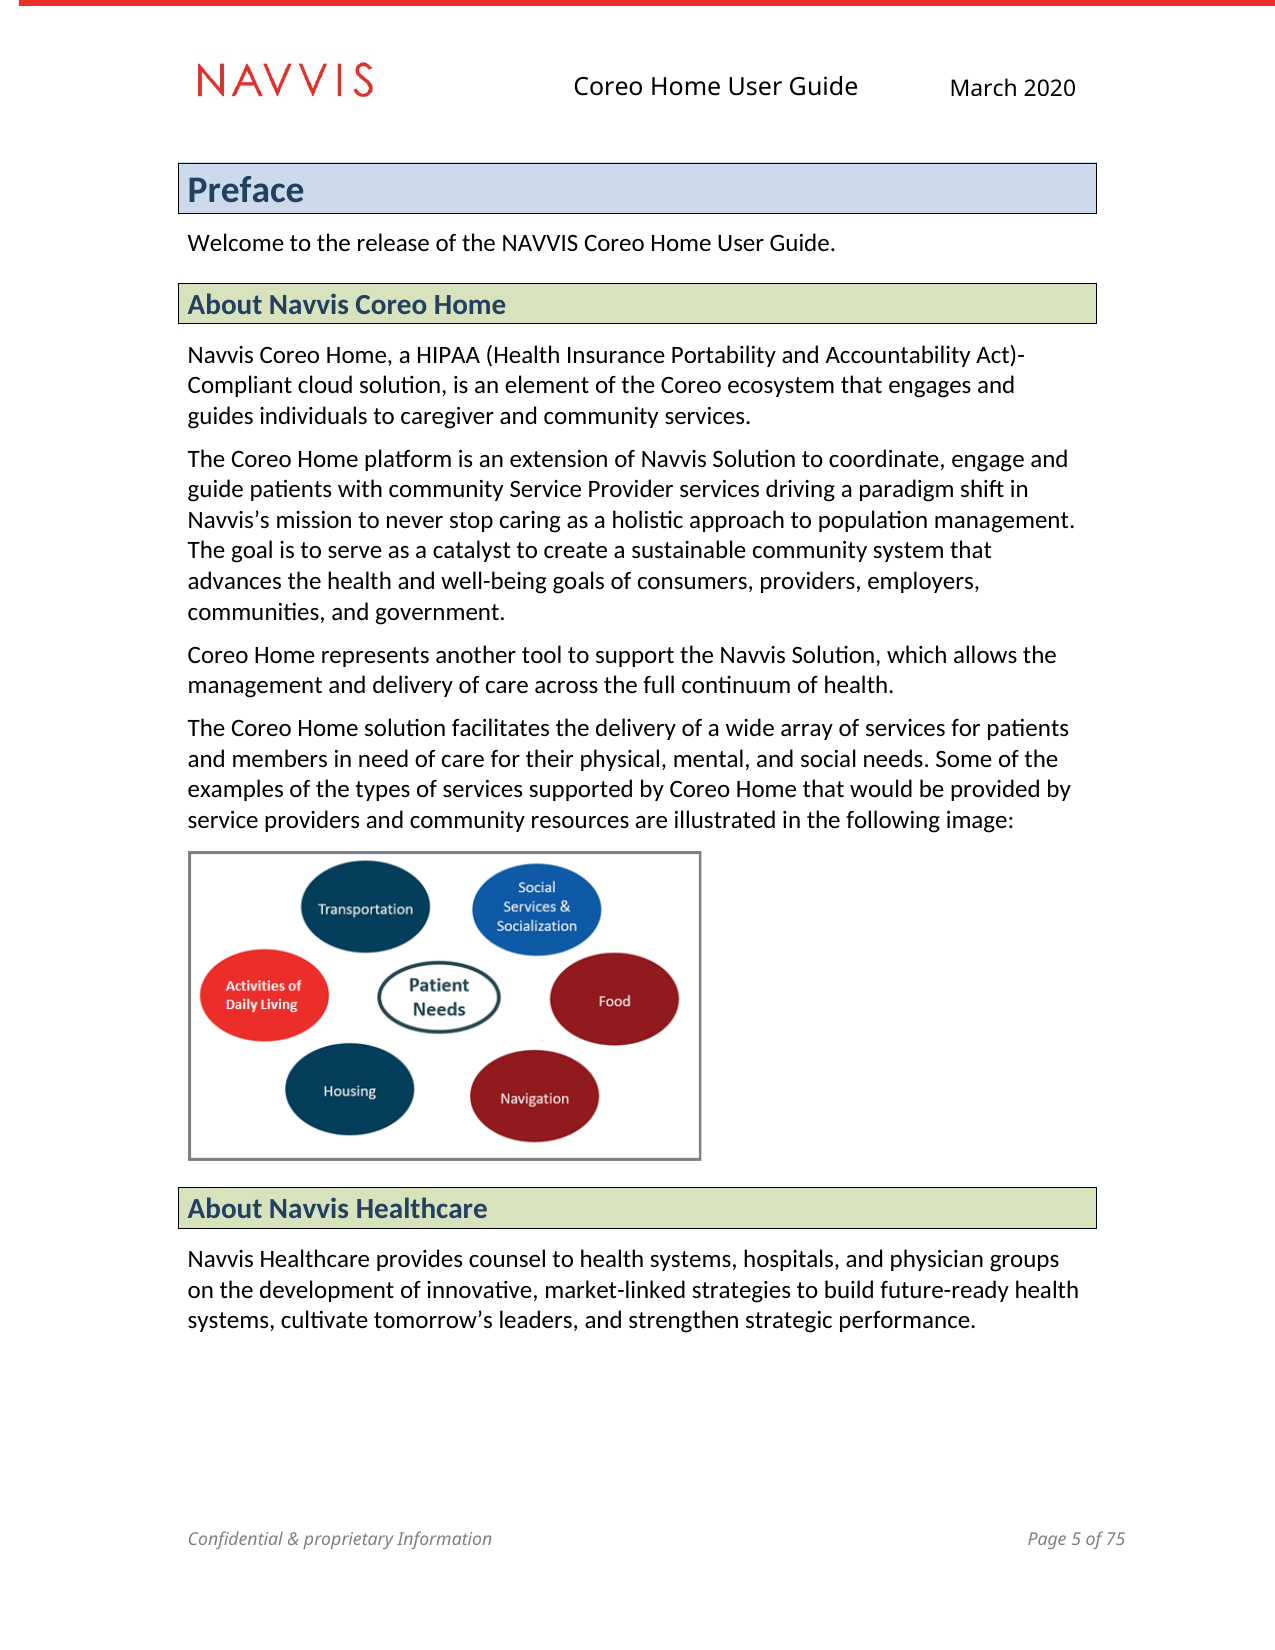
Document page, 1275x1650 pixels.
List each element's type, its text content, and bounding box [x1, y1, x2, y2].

subtitle Preface [179, 164, 1096, 213]
subtitle About Navvis Healthcare [179, 1188, 1096, 1228]
text Navvis Coreo Home, a HIPAA (Health Insurance Portability and Accountability Act)-Compliant cloud solution, is an element of the Coreo ecosystem that engages and guides individuals to caregiver and community services. [187, 339, 1087, 431]
text Navvis Healthcare provides counsel to health systems, hospitals, and physician groups on the development of innovative, market-linked strategies to build future-ready health systems, cultivate tomorrow’s leaders, and strengthen strategic performance. [187, 1244, 1087, 1335]
text The Coreo Home platform is an extension of Navvis Solution to coordinate, engage and guide patients with community Service Provider services driving a paradigm shift in Navvis’s mission to never stop caring as a holistic approach to population management. The goal is to serve as a catalyst to create a sustainable community system that advances the health and well-being goals of consumers, providers, employers, communities, and government. [187, 443, 1087, 626]
text Coreo Home represents another tool to support the Navvis Solution, which allows the management and delivery of care across the full continuum of health. [187, 639, 1087, 700]
subtitle About Navvis Coreo Home [179, 284, 1096, 323]
text The Coreo Home solution facilitates the delivery of a wide array of services for patients and members in need of care for their physical, mental, and social needs. Some of the examples of the types of services supported by Coreo Home that would be provided by service providers and community resources are illustrated in the following image: [187, 712, 1087, 834]
picture [187, 55, 383, 104]
picture [187, 851, 702, 1163]
text Welcome to the release of the NAVVIS Coreo Home User Guide. [187, 227, 1087, 258]
